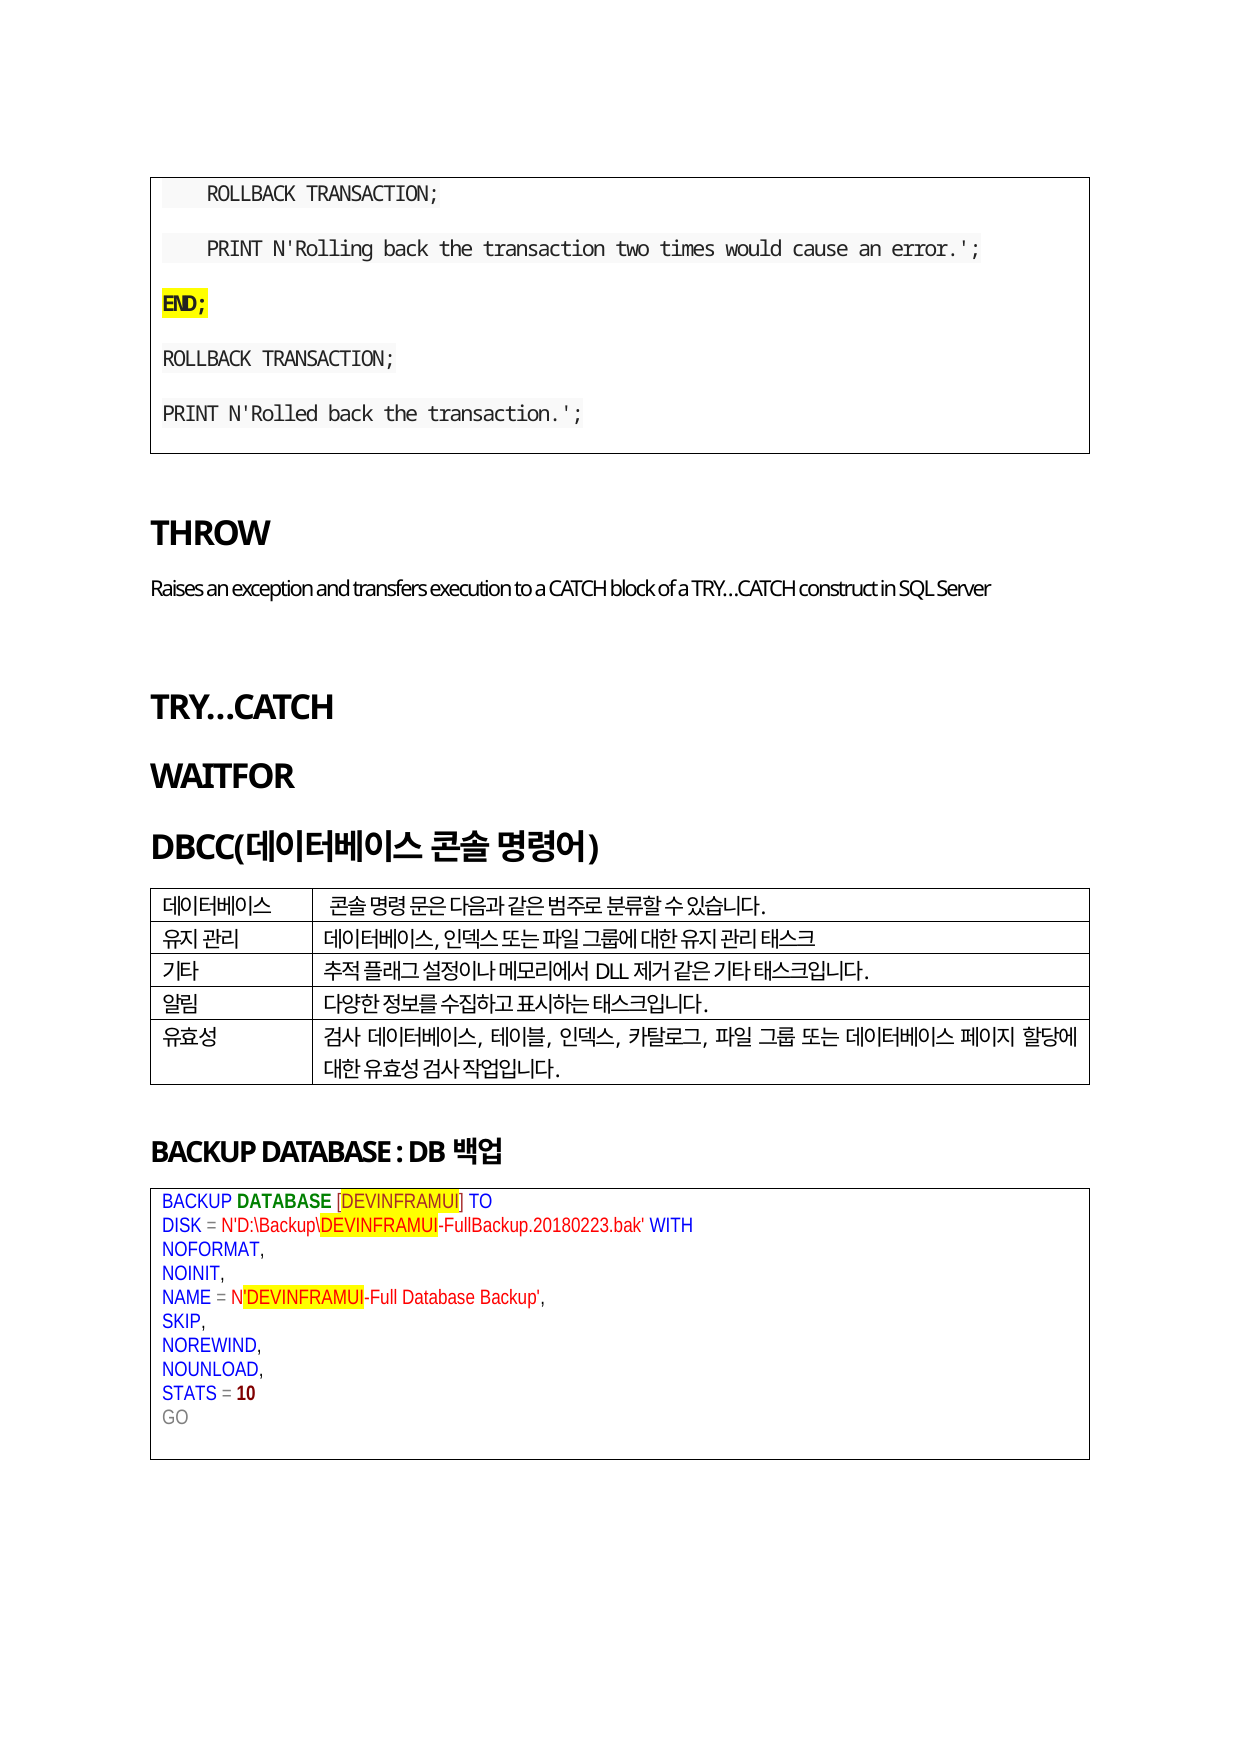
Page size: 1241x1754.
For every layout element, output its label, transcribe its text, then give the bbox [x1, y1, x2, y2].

text WAITFOR [150, 751, 1090, 798]
table_cell 기타 [151, 954, 312, 986]
table_cell 유지 관리 [151, 922, 312, 953]
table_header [151, 178, 1089, 453]
text BACKUP DATABASE : DB백업 [150, 1129, 1090, 1171]
table_cell 검사 데이터베이스, 테이블, 인덱스, 카탈로그, 파일 그룹 또는 데이터베이스 페이지 할당에 대한 유효성 검사 작업입니다. [313, 1020, 1089, 1083]
text DBCC(데이터베이스 콘솔 명령어) [150, 820, 1090, 870]
table_cell 추적 플래그 설정이나 메모리에서 DLL 제거 같은 기타 태스크입니다. [313, 954, 1089, 986]
table_cell 알림 [151, 987, 312, 1019]
table_header 데이터베이스 [151, 889, 312, 921]
table_header BACKUP DATABASE [DEVINFRAMUI] TO DISK = N'D:\Backup\DEVINFRAMUI-FullBackup.20180223.bak' WITH NOFORMAT, NOINIT, NAME = N'DEVINFRAMUI-Full Database Backup', SKIP, NOREWIND, NOUNLOAD, STATS = 10 GO [151, 1189, 1089, 1458]
text TRY…CATCH [150, 683, 1090, 730]
table_header 콘솔 명령 문은 다음과 같은 범주로 분류할 수 있습니다. [313, 889, 1089, 921]
table_cell 유효성 [151, 1020, 312, 1083]
table_cell 다양한 정보를 수집하고 표시하는 태스크입니다. [313, 987, 1089, 1019]
table_cell 데이터베이스, 인덱스 또는 파일 그룹에 대한 유지 관리 태스크 [313, 922, 1089, 953]
text Raises an exception and transfers execution to a CATCH block of a TRY…CATCH construct in SQL Server [150, 573, 1090, 603]
text THROW [150, 509, 1090, 556]
